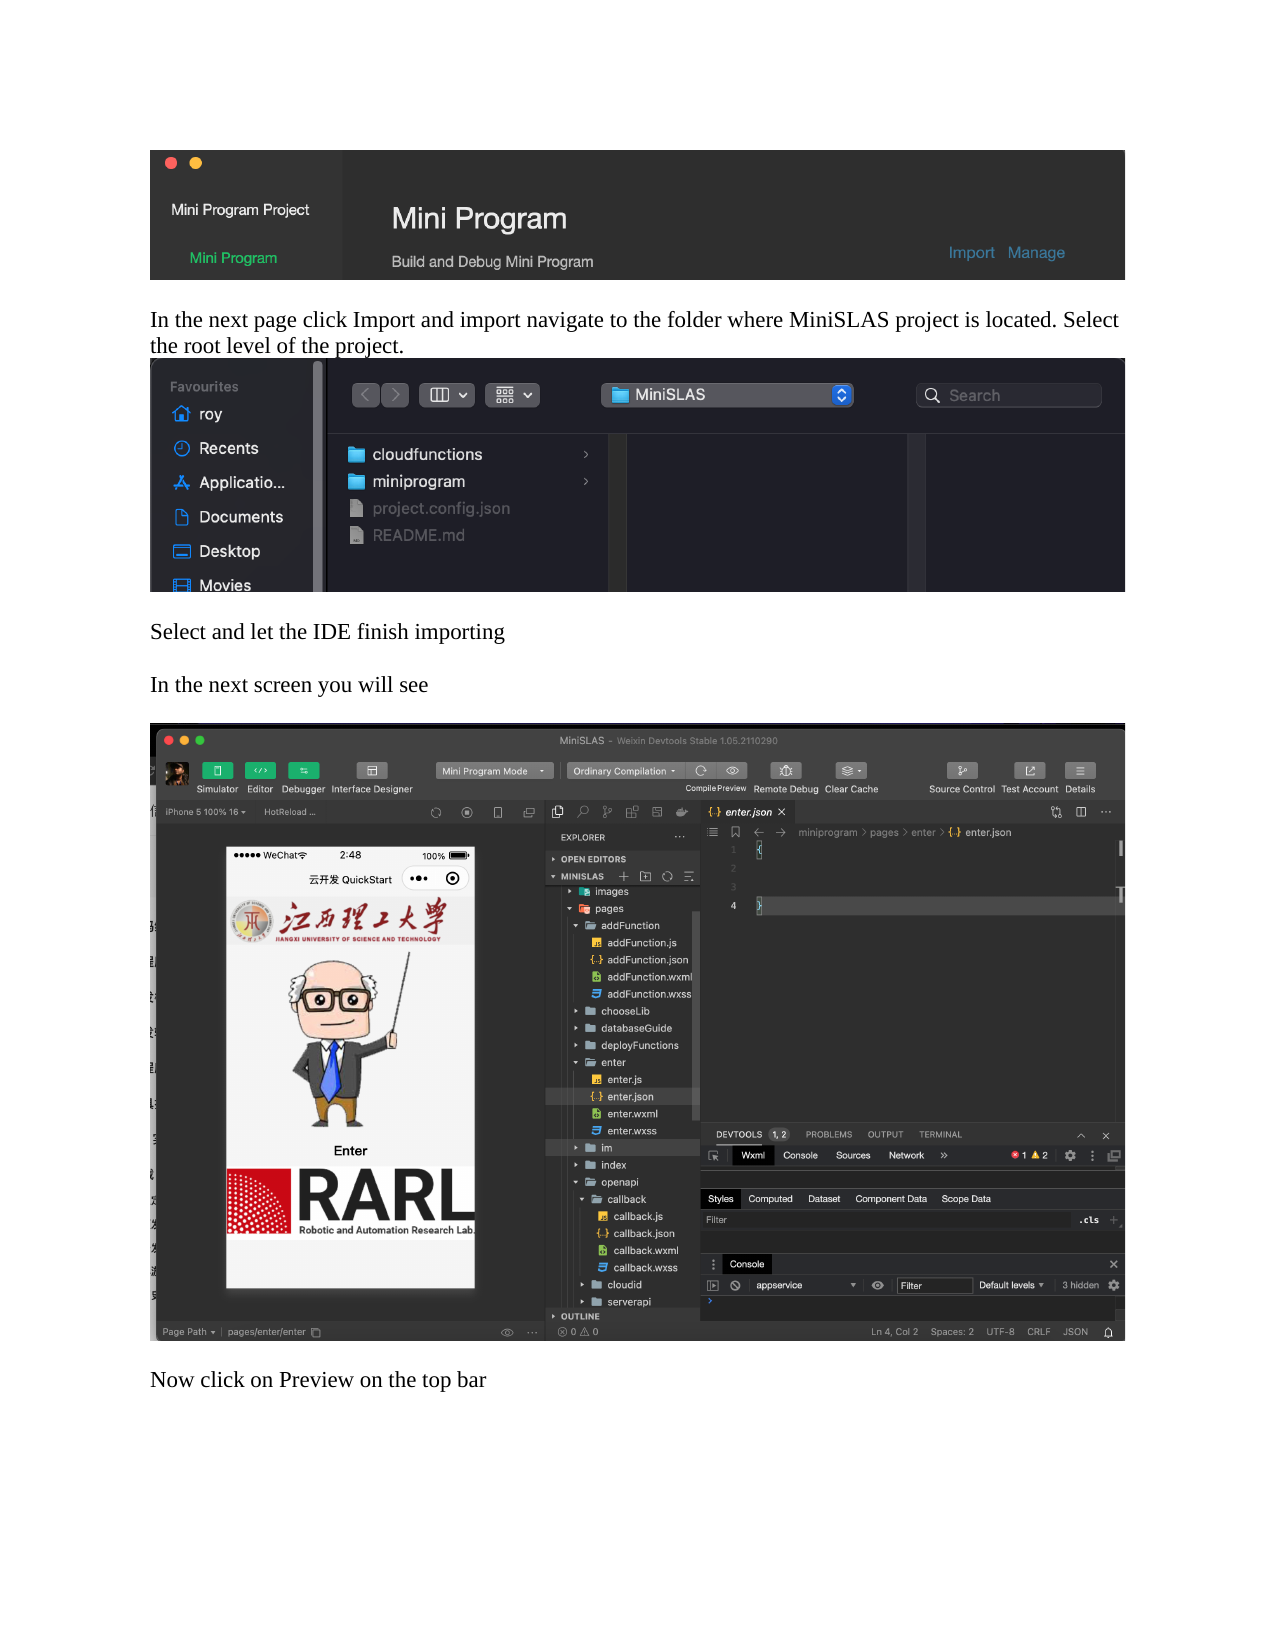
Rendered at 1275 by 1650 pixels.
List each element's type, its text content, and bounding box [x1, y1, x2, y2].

text Now click on Preview on the top bar [150, 1367, 1125, 1393]
picture [150, 358, 1125, 592]
text In the next screen you will see [150, 671, 1125, 697]
text Select and let the IDE finish importing [150, 618, 1125, 644]
picture [150, 150, 1125, 280]
text In the next page click Import and import navigate to the folder where MiniSLAS project is located. Select the root level of the project. [150, 306, 1125, 358]
picture [150, 723, 1125, 1341]
